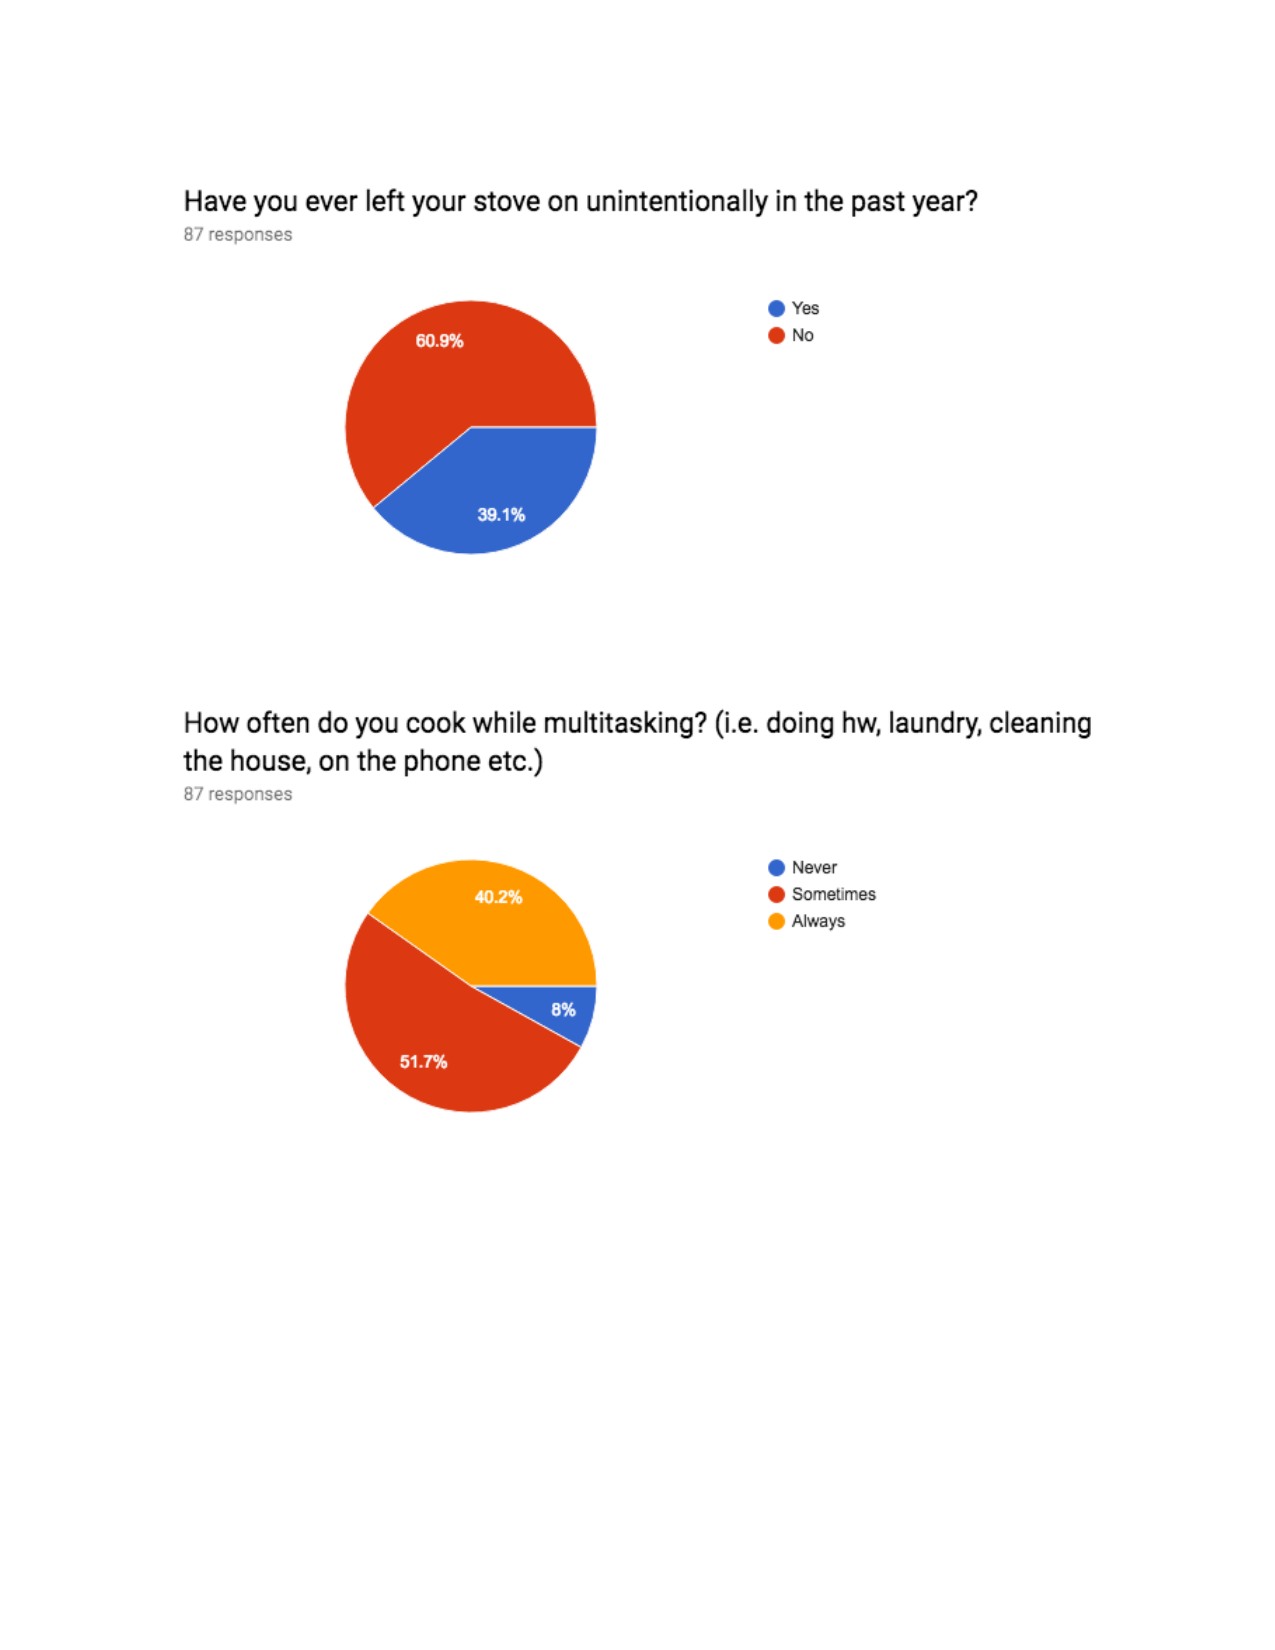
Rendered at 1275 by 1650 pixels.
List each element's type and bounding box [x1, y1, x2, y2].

picture [150, 671, 1125, 1127]
picture [150, 150, 1125, 569]
